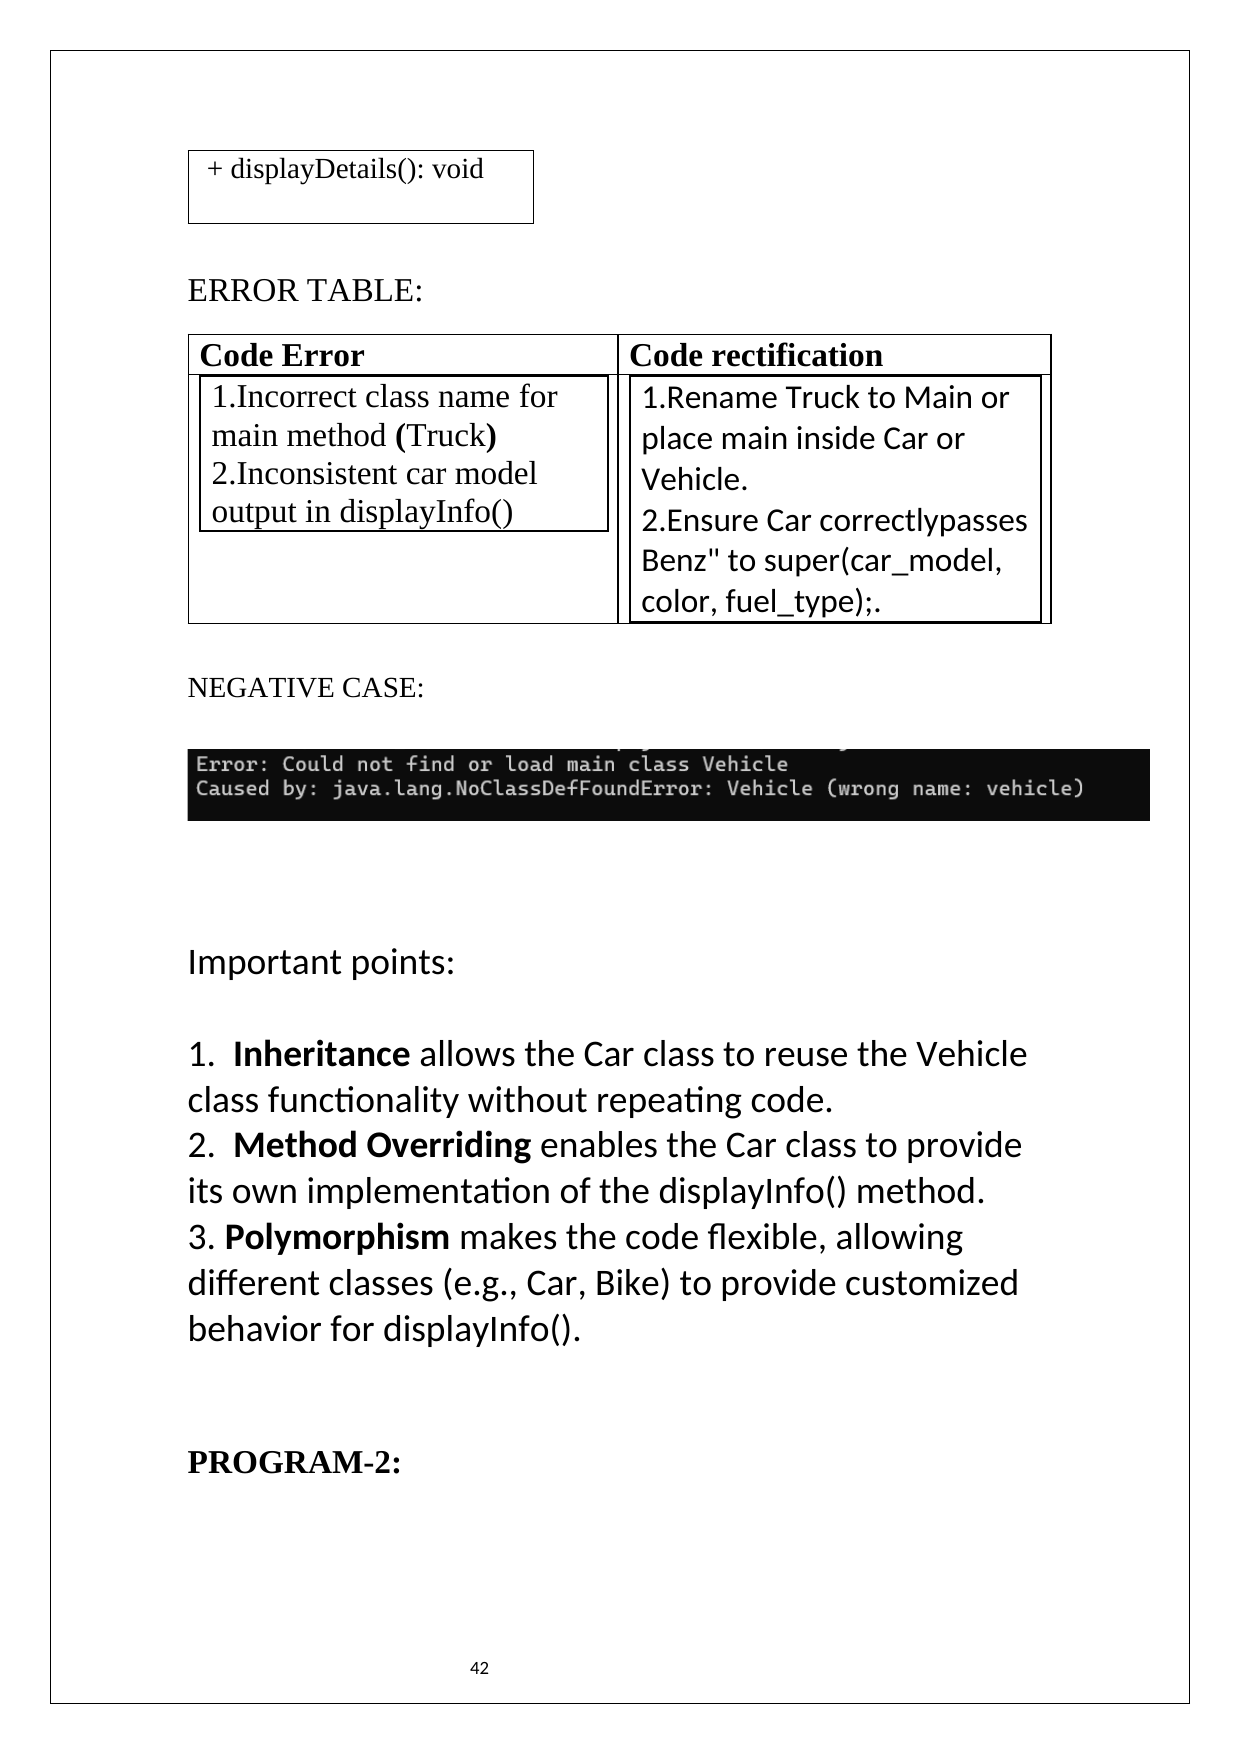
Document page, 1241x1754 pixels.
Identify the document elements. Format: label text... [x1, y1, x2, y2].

table_cell [1042, 375, 1050, 623]
text NEGATIVE CASE: [187, 670, 1053, 703]
table_cell [631, 377, 1040, 621]
text ERROR TABLE: [187, 270, 1053, 333]
table_header Code rectification [619, 335, 1050, 373]
text 1. Inheritance allows the Car class to reuse the Vehicle class functionality without repeating code. [187, 1030, 1053, 1121]
text 3. Polymorphism makes the code flexible, allowing different classes (e.g., Car, Bike) to provide customized behavior for displayInfo(). [187, 1213, 1053, 1351]
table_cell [189, 151, 533, 223]
text PROGRAM-2: [187, 1442, 1053, 1481]
picture [187, 749, 1150, 821]
table_cell [619, 375, 629, 623]
text Important points: [187, 938, 1053, 984]
table_header Code Error [189, 335, 617, 373]
table_cell [189, 375, 617, 623]
text 2. Method Overriding enables the Car class to provide its own implementation of the displayInfo() method. [187, 1121, 1053, 1213]
